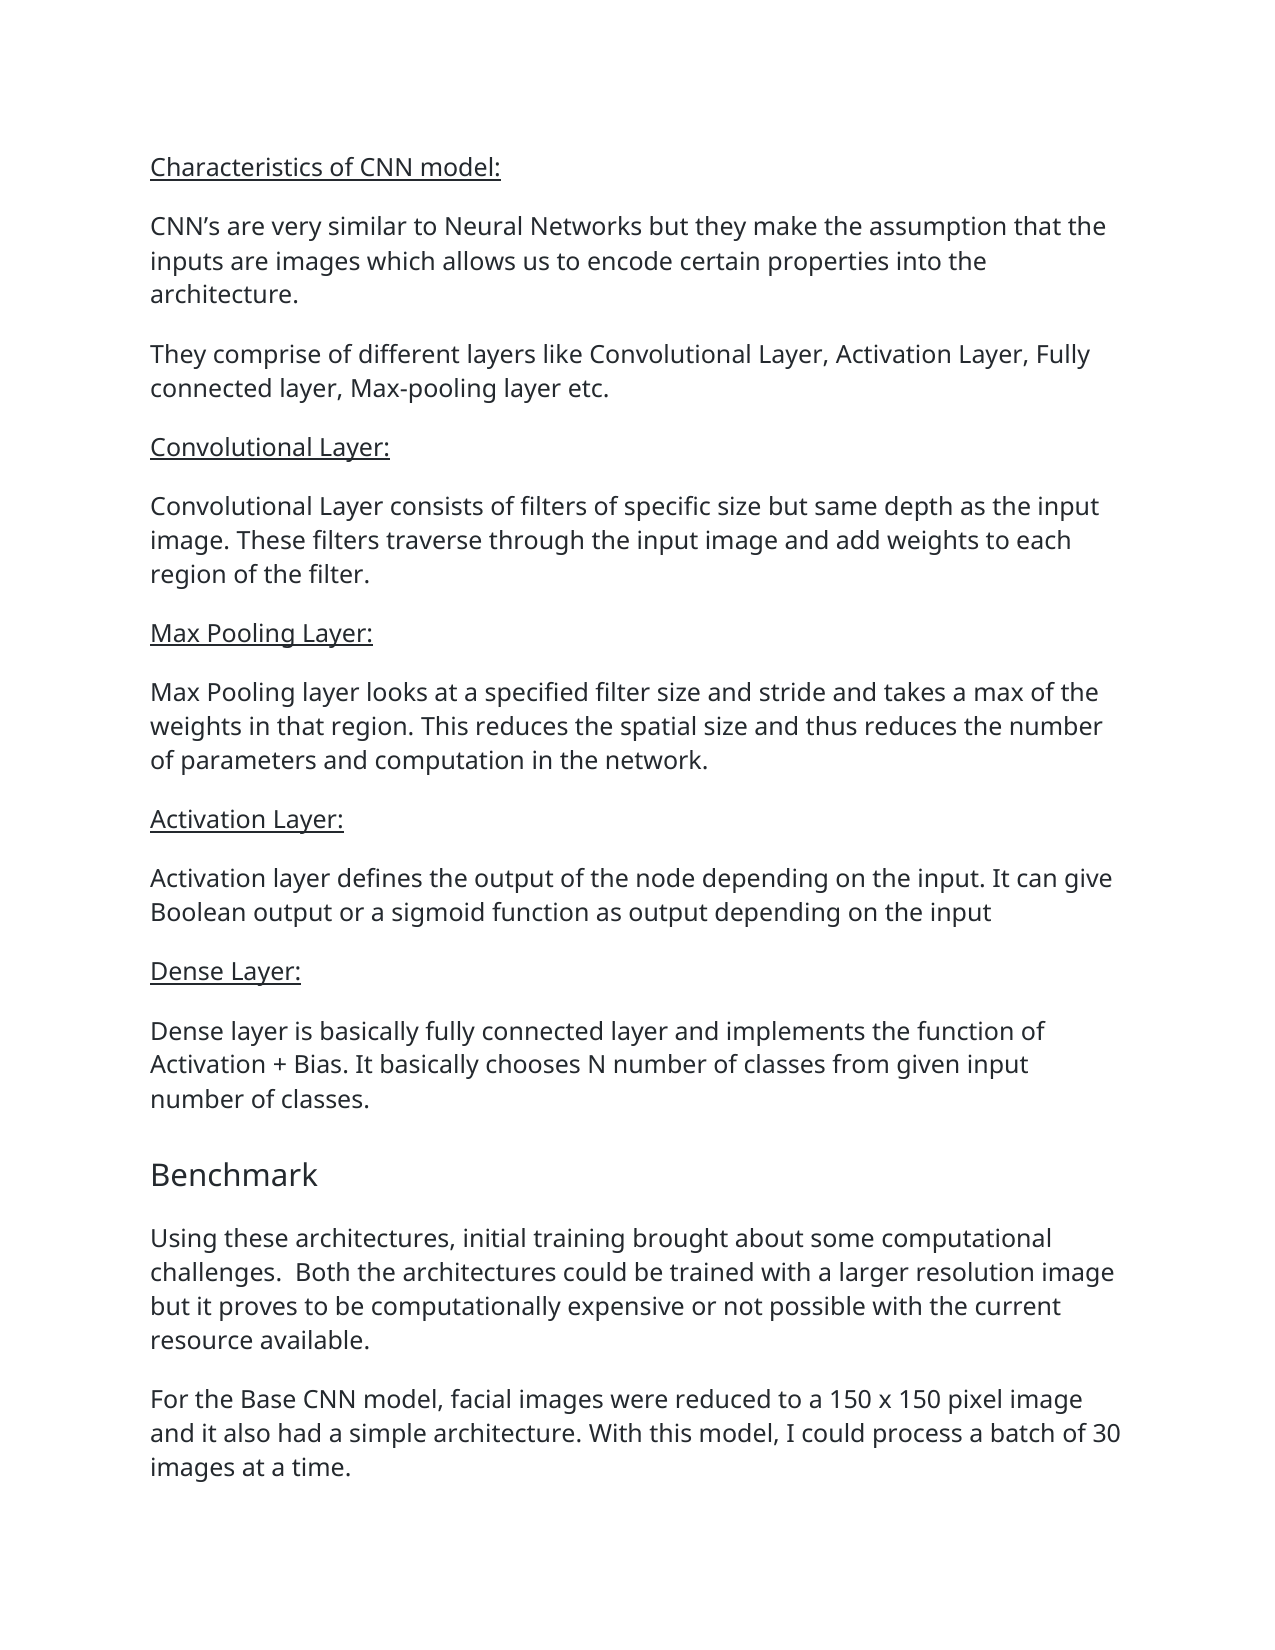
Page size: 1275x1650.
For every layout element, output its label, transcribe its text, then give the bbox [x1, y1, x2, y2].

subtitle Benchmark [150, 1153, 1125, 1195]
text For the Base CNN model, facial images were reduced to a 150 x 150 pixel image and it also had a simple architecture. With this model, I could process a batch of 30 images at a time. [150, 1382, 1125, 1484]
text Dense layer is basically fully connected layer and implements the function of Activation + Bias. It basically chooses N number of classes from given input number of classes. [150, 1013, 1125, 1115]
text Max Pooling Layer: [150, 616, 1125, 650]
text CNN’s are very similar to Neural Networks but they make the assumption that the inputs are images which allows us to encode certain properties into the architecture. [150, 209, 1125, 311]
text Convolutional Layer: [150, 429, 1125, 463]
text They comprise of different layers like Convolutional Layer, Activation Layer, Fully connected layer, Max-pooling layer etc. [150, 336, 1125, 404]
text Max Pooling layer looks at a specified filter size and stride and takes a max of the weights in that region. This reduces the spatial size and thus reduces the number of parameters and computation in the network. [150, 675, 1125, 777]
text Activation Layer: [150, 802, 1125, 836]
text Dense Layer: [150, 954, 1125, 988]
text Convolutional Layer consists of filters of specific size but same depth as the input image. These filters traverse through the input image and add weights to each region of the filter. [150, 488, 1125, 591]
text Using these architectures, initial training brought about some computational challenges. Both the architectures could be trained with a larger resolution image but it proves to be computationally expensive or not possible with the current resource available. [150, 1220, 1125, 1357]
text Characteristics of CNN model: [150, 150, 1125, 184]
text Activation layer defines the output of the node depending on the input. It can give Boolean output or a sigmoid function as output depending on the input [150, 861, 1125, 929]
